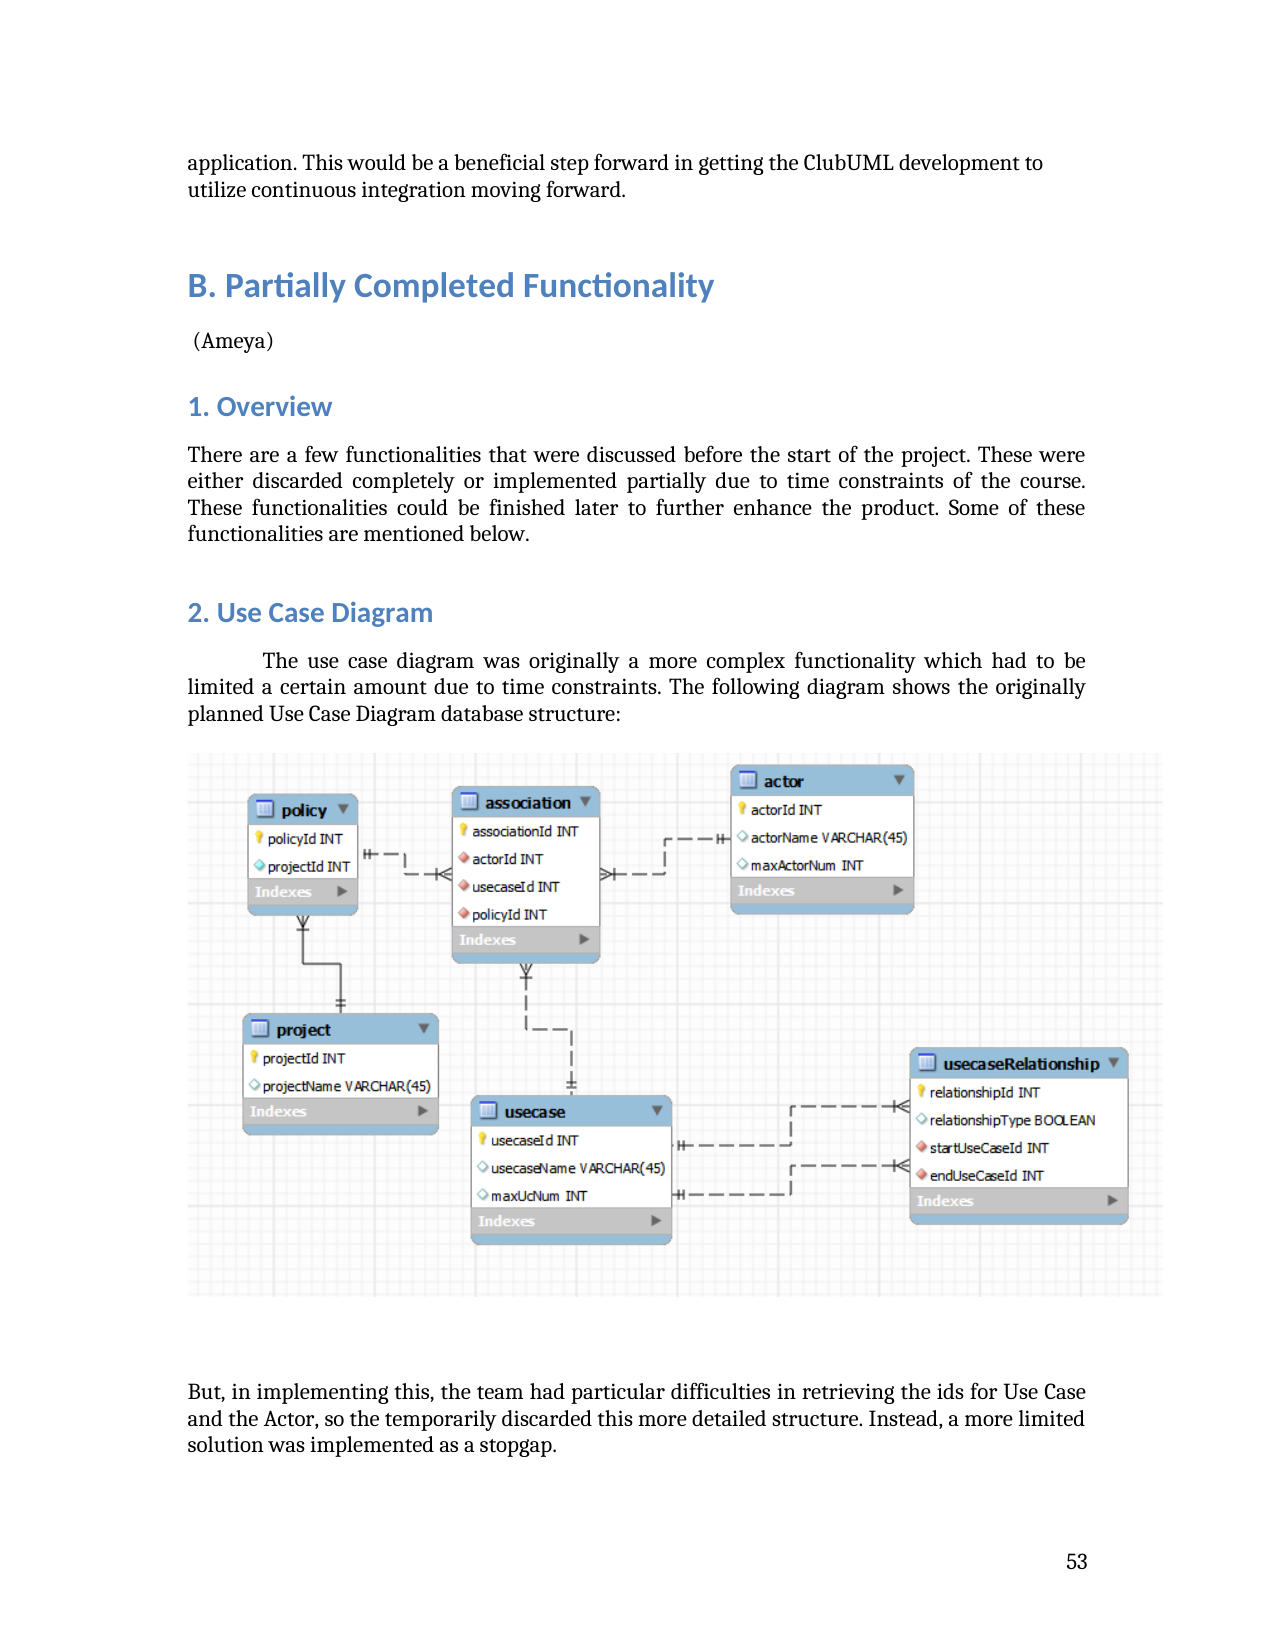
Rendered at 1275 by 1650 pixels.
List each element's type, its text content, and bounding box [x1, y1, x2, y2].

text (Ameya) [187, 328, 1087, 354]
picture [187, 753, 1163, 1297]
text The use case diagram was originally a more complex functionality which had to be limited a certain amount due to time constraints. The following diagram shows the originally planned Use Case Diagram database structure: [187, 648, 1087, 727]
subtitle 2. Use Case Diagram [187, 594, 1087, 630]
subtitle B. Partially Completed Functionality [187, 263, 1087, 306]
text But, in implementing this, the team had particular difficulties in retrieving the ids for Use Case and the Actor, so the temporarily discarded this more detailed structure. Instead, a more limited solution was implemented as a stopgap. [187, 1379, 1087, 1458]
text There are a few functionalities that were discussed before the start of the project. These were either discarded completely or implemented partially due to time constraints of the course. These functionalities could be finished later to further enhance the product. Some of these functionalities are mentioned below. [187, 442, 1087, 547]
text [187, 150, 1087, 203]
subtitle 1. Overview [187, 388, 1087, 424]
